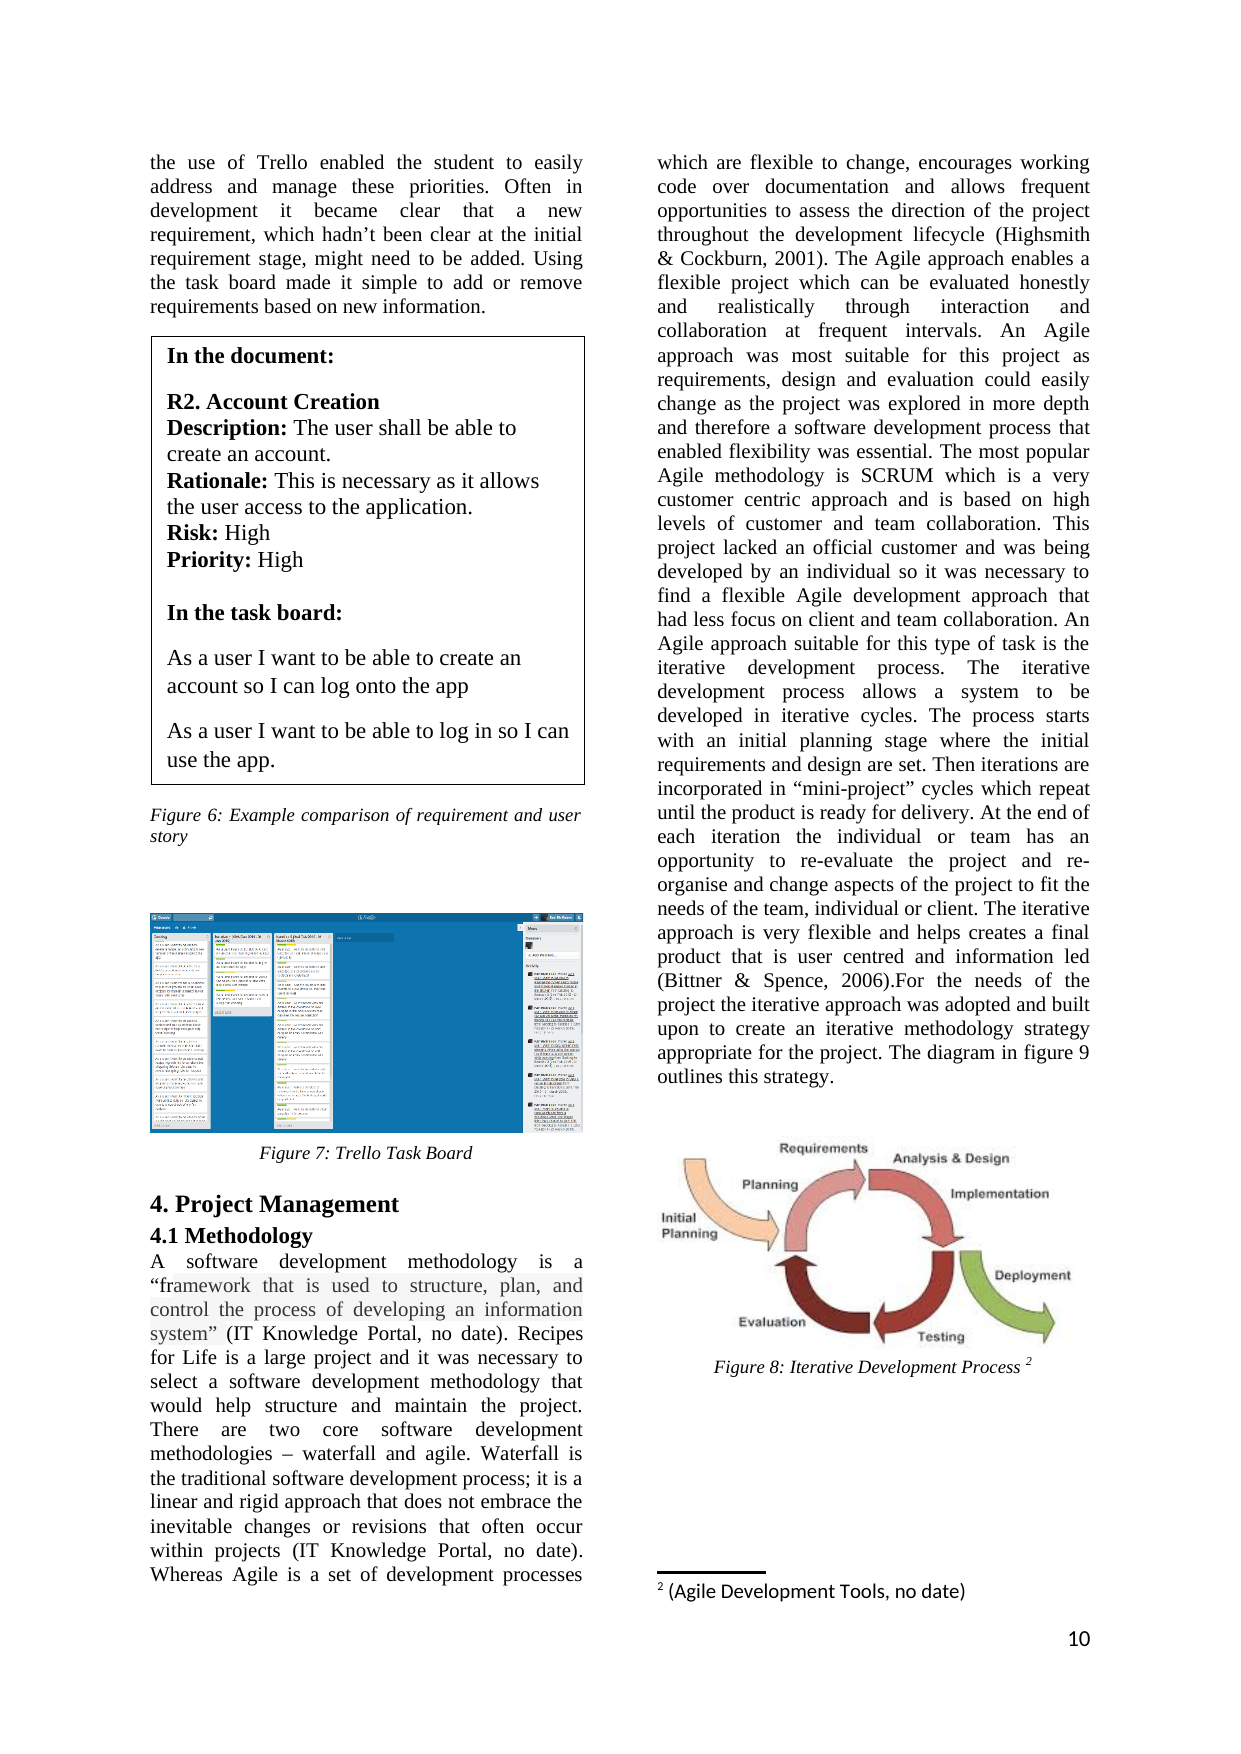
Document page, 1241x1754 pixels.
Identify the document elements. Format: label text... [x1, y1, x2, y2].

picture [150, 913, 584, 1133]
text Figure 6: Example comparison of requirement and user story [150, 803, 583, 847]
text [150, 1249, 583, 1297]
subtitle 4. Project Management [150, 1164, 583, 1218]
subtitle 4.1 Methodology [150, 1222, 583, 1249]
picture [657, 1136, 1075, 1354]
text A software development methodology is a “framework that is used to structure, plan, and control the process of developing an information system” . Recipes for Life is a large project and it was necessary to select a software development methodology that would help structure and maintain the project. There are two core software development methodologies – waterfall and agile. Waterfall is the traditional software development process; it is a linear and rigid approach that does not embrace the inevitable changes or revisions that often occur within projects . Whereas Agile is a set of development processes which are flexible to change, encourages working code over documentation and allows frequent opportunities to assess the direction of the project throughout the development lifecycle . The Agile approach enables a flexible project which can be evaluated honestly and realistically through interaction and collaboration at frequent intervals. An Agile approach was most suitable for this project as requirements, design and evaluation could easily change as the project was explored in more depth and therefore a software development process that enabled flexibility was essential. The most popular Agile methodology is SCRUM which is a very customer centric approach and is based on high levels of customer and team collaboration. This project lacked an official customer and was being developed by an individual so it was necessary to find a flexible Agile development approach that had less focus on client and team collaboration. An Agile approach suitable for this type of task is the iterative development process. The iterative development process allows a system to be developed in iterative cycles. The process starts with an initial planning stage where the initial requirements and design are set. Then iterations are incorporated in “mini-project” cycles which repeat until the product is ready for delivery. At the end of each iteration the individual or team has an opportunity to re-evaluate the project and re-organise and change aspects of the project to fit the needs of the team, individual or client. The iterative approach is very flexible and helps creates a final product that is user centred and information led .For the needs of the project the iterative approach was adopted and built upon to create an iterative methodology strategy appropriate for the project. The diagram in figure 9 outlines this strategy. [657, 150, 1090, 1088]
text Figure 8: Iterative Development Process [657, 1353, 1090, 1378]
